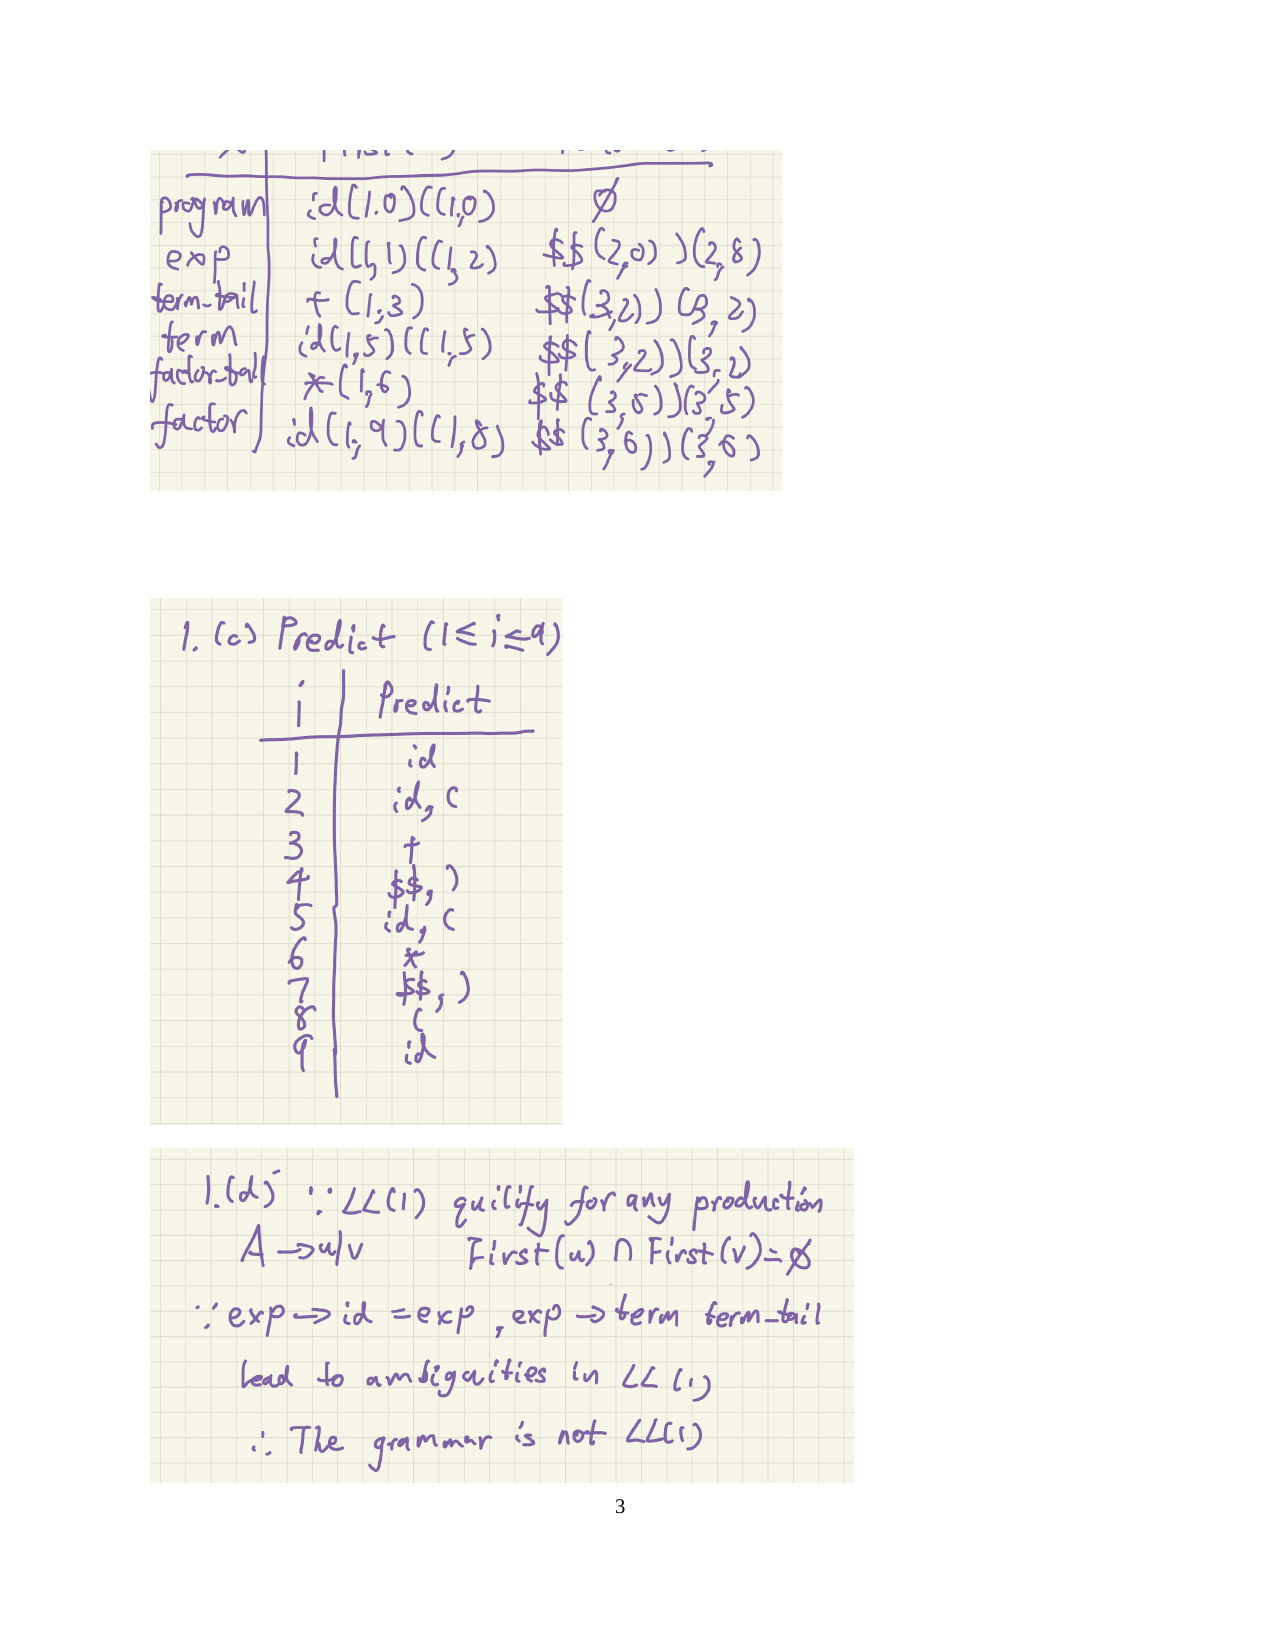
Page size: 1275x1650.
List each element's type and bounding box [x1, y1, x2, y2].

picture [150, 598, 563, 1125]
picture [150, 1148, 854, 1483]
picture [150, 150, 782, 491]
